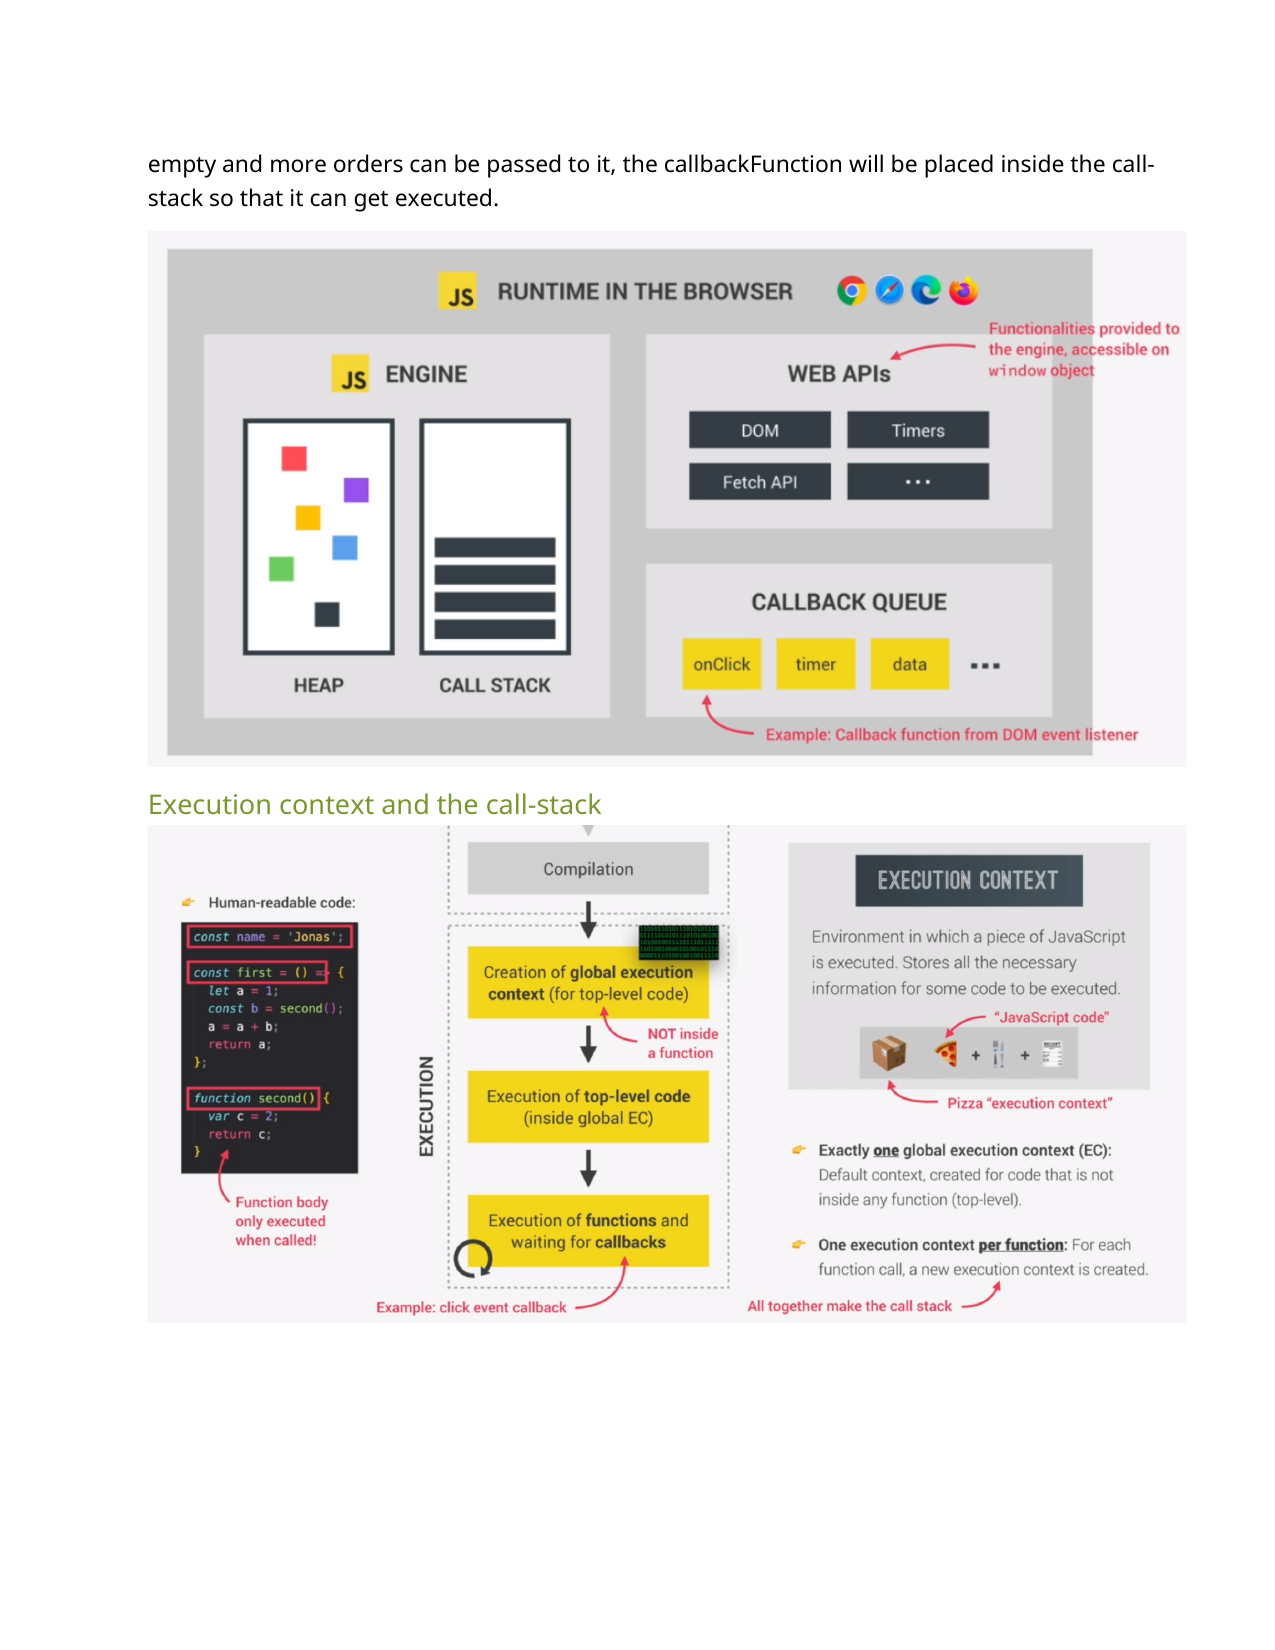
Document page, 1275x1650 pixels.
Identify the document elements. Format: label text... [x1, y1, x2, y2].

subtitle Execution context and the call-stack [148, 786, 1186, 823]
picture [147, 825, 1187, 1323]
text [148, 148, 1186, 213]
picture [147, 231, 1187, 767]
